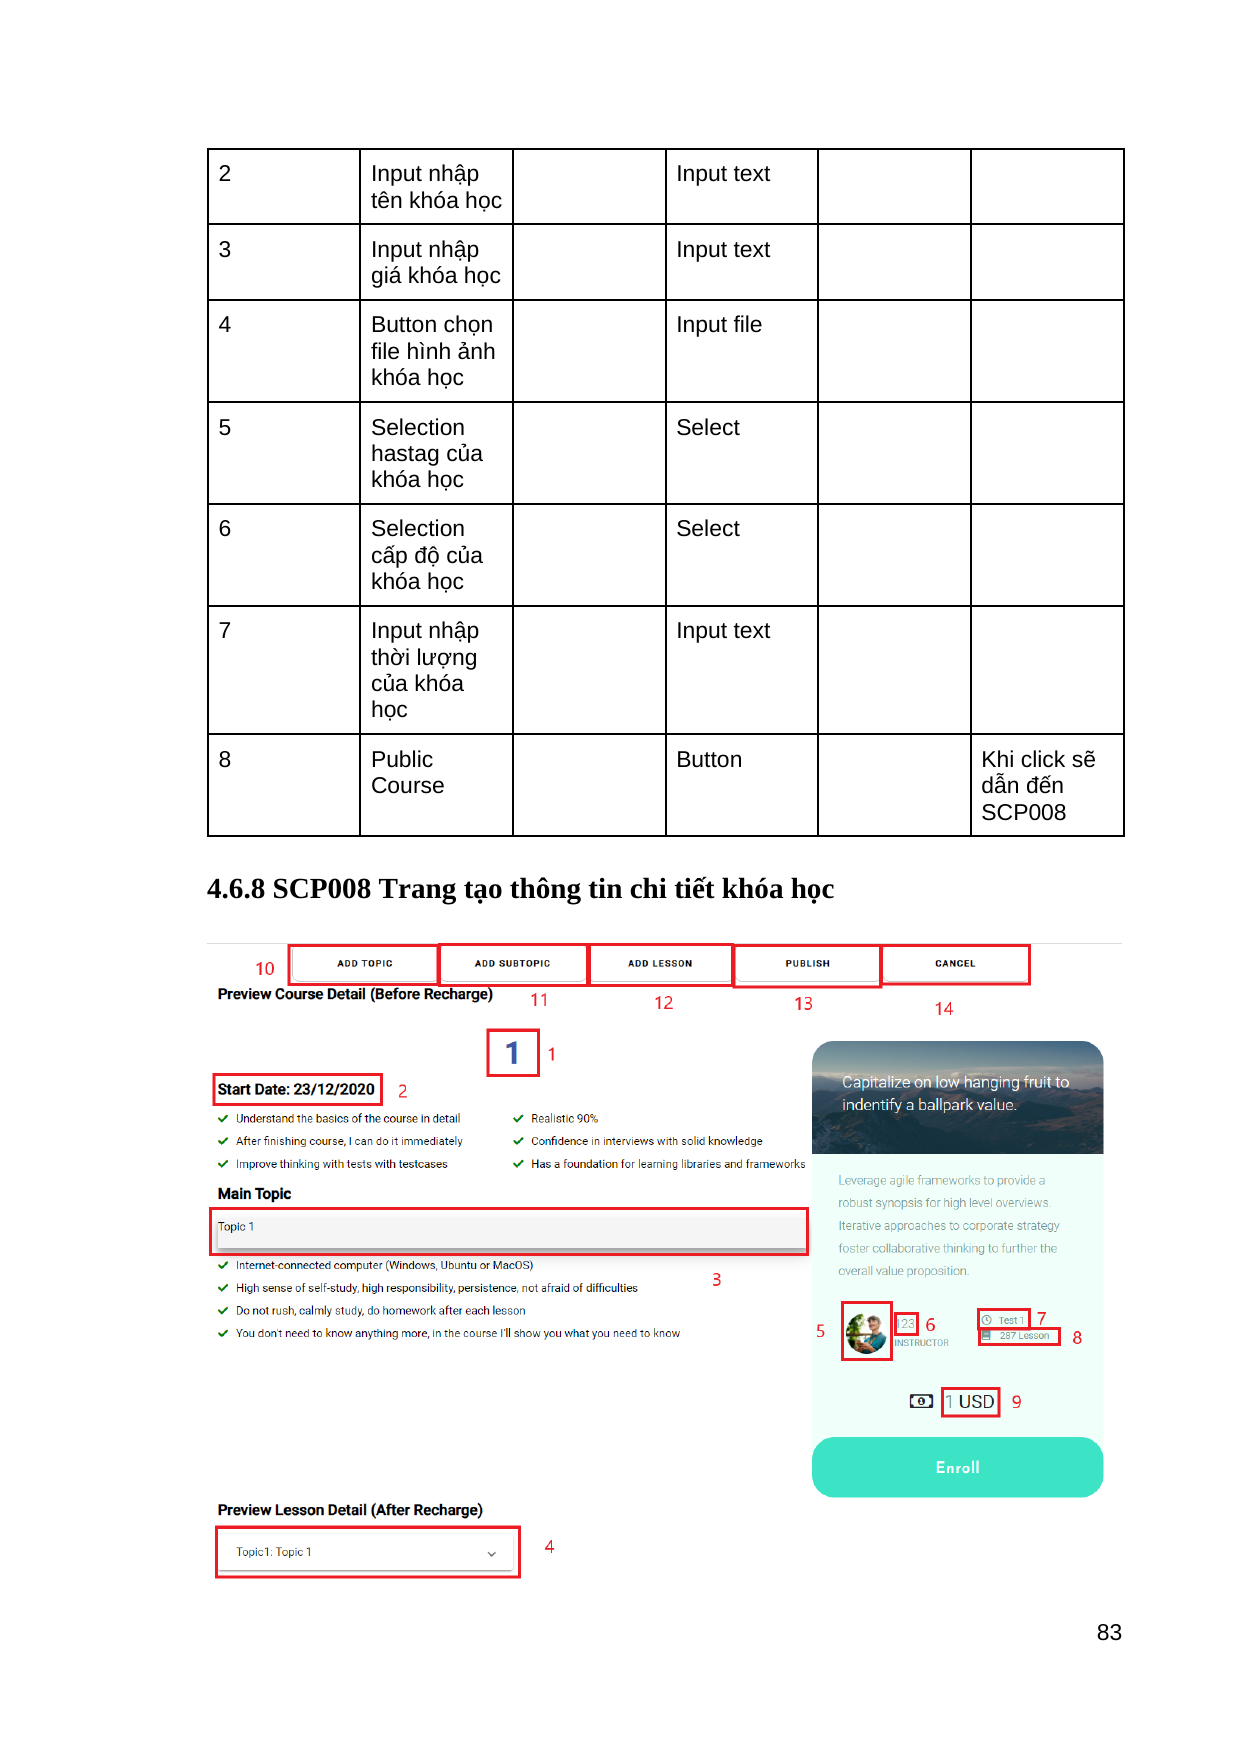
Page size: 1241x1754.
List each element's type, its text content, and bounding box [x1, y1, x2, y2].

table_cell Input nhập giá khóa học [361, 225, 512, 299]
table_cell [819, 505, 970, 605]
table_cell 4 [209, 301, 359, 401]
table_cell [972, 225, 1123, 299]
table_cell [819, 735, 970, 835]
table_cell [514, 301, 665, 401]
table_cell 8 [209, 735, 359, 835]
table_cell [514, 505, 665, 605]
table_cell Button chọn file hình ảnh khóa học [361, 301, 512, 401]
table_cell Input file [667, 301, 817, 401]
table_cell Input nhập tên khóa học [361, 150, 512, 223]
picture [206, 942, 1122, 1616]
table_cell [972, 301, 1123, 401]
table_cell Khi click sẽ dẫn đến SCP008 [972, 735, 1123, 835]
table_cell Input nhập thời lượng của khóa học [361, 607, 512, 733]
table_cell [514, 607, 665, 733]
table_cell Button [667, 735, 817, 835]
table_cell [819, 403, 970, 503]
table_cell 6 [209, 505, 359, 605]
table_cell [819, 301, 970, 401]
table_cell [819, 150, 970, 223]
table_cell Input text [667, 225, 817, 299]
table_cell [972, 607, 1123, 733]
table_cell Selection hastag của khóa học [361, 403, 512, 503]
table_cell [972, 150, 1123, 223]
table_cell Select [667, 403, 817, 503]
table_cell 2 [209, 150, 359, 223]
table_cell [514, 150, 665, 223]
table_cell Input text [667, 607, 817, 733]
subtitle 4.6.8 SCP008 Trang tạo thông tin chi tiết khóa học [207, 872, 1122, 905]
table_cell 5 [209, 403, 359, 503]
table_cell 3 [209, 225, 359, 299]
table_cell Input text [667, 150, 817, 223]
table_cell [514, 225, 665, 299]
table_cell Selection cấp độ của khóa học [361, 505, 512, 605]
table_cell [972, 403, 1123, 503]
table_cell Select [667, 505, 817, 605]
table_cell Public Course [361, 735, 512, 835]
table_cell [514, 735, 665, 835]
table_cell [514, 403, 665, 503]
table_cell [819, 225, 970, 299]
table_cell [972, 505, 1123, 605]
table_cell [819, 607, 970, 733]
table_cell 7 [209, 607, 359, 733]
